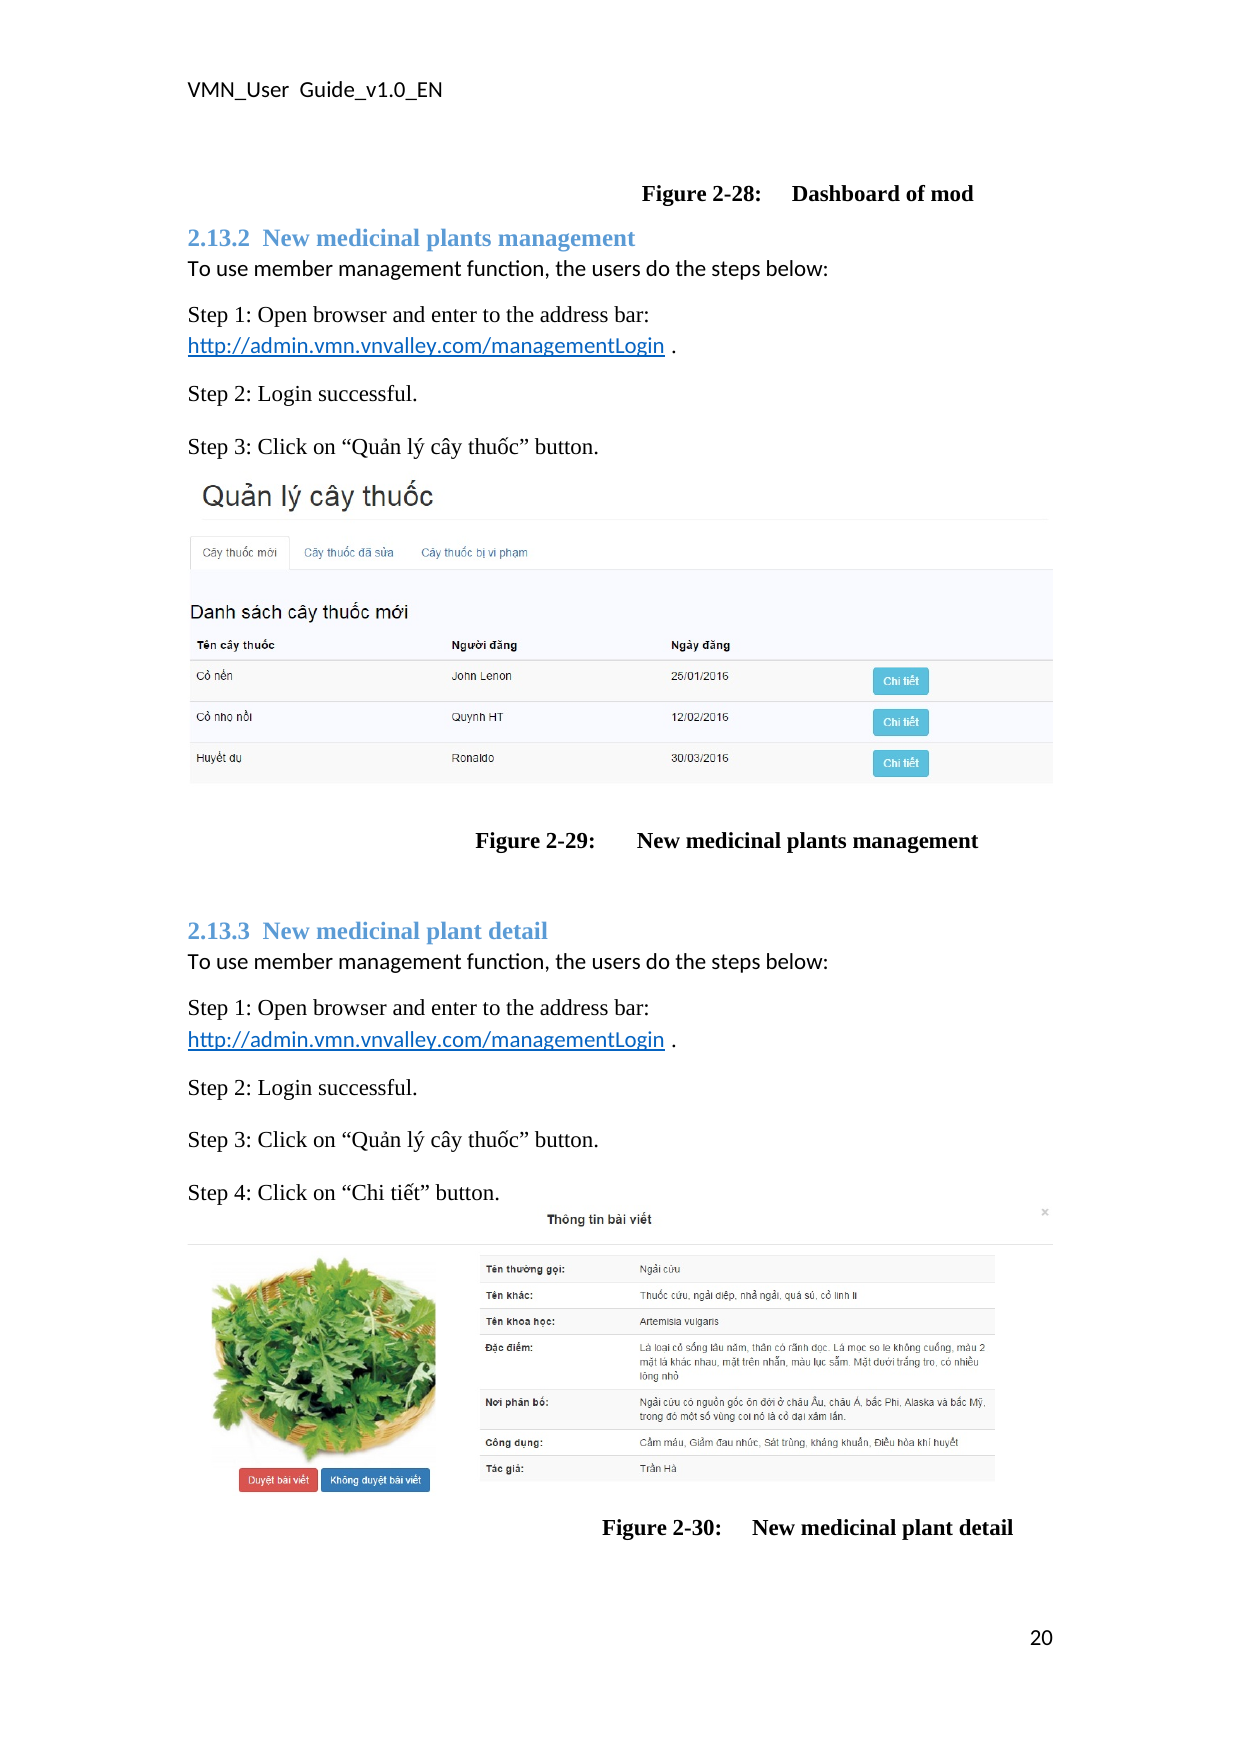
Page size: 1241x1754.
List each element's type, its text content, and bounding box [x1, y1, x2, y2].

text Step 1: Open browser and enter to the address bar: http://admin.vmn.vnvalley.com/managementLogin . [187, 301, 1053, 359]
text To use member management function, the users do the steps below: [187, 254, 1053, 282]
picture [187, 459, 1053, 808]
subtitle New medicinal plants management [187, 223, 1053, 251]
text Step 2: Login successful. [187, 380, 1053, 406]
subtitle New medicinal plant detail [187, 916, 1053, 945]
text Step 3: Click on “Quản lý cây thuốc” button. [187, 1126, 1053, 1153]
text New medicinal plant detail [562, 1514, 1053, 1540]
text To use member management function, the users do the steps below: [187, 947, 1053, 976]
picture [187, 1205, 1053, 1496]
text Step 4: Click on “Chi tiết” button. [187, 1179, 1053, 1205]
text Step 2: Login successful. [187, 1074, 1053, 1100]
text New medicinal plants management [401, 827, 1053, 853]
text Dashboard of mod [562, 180, 1053, 206]
text Step 1: Open browser and enter to the address bar: http://admin.vmn.vnvalley.com/managementLogin . [187, 994, 1053, 1053]
text Step 3: Click on “Quản lý cây thuốc” button. [187, 433, 1053, 459]
